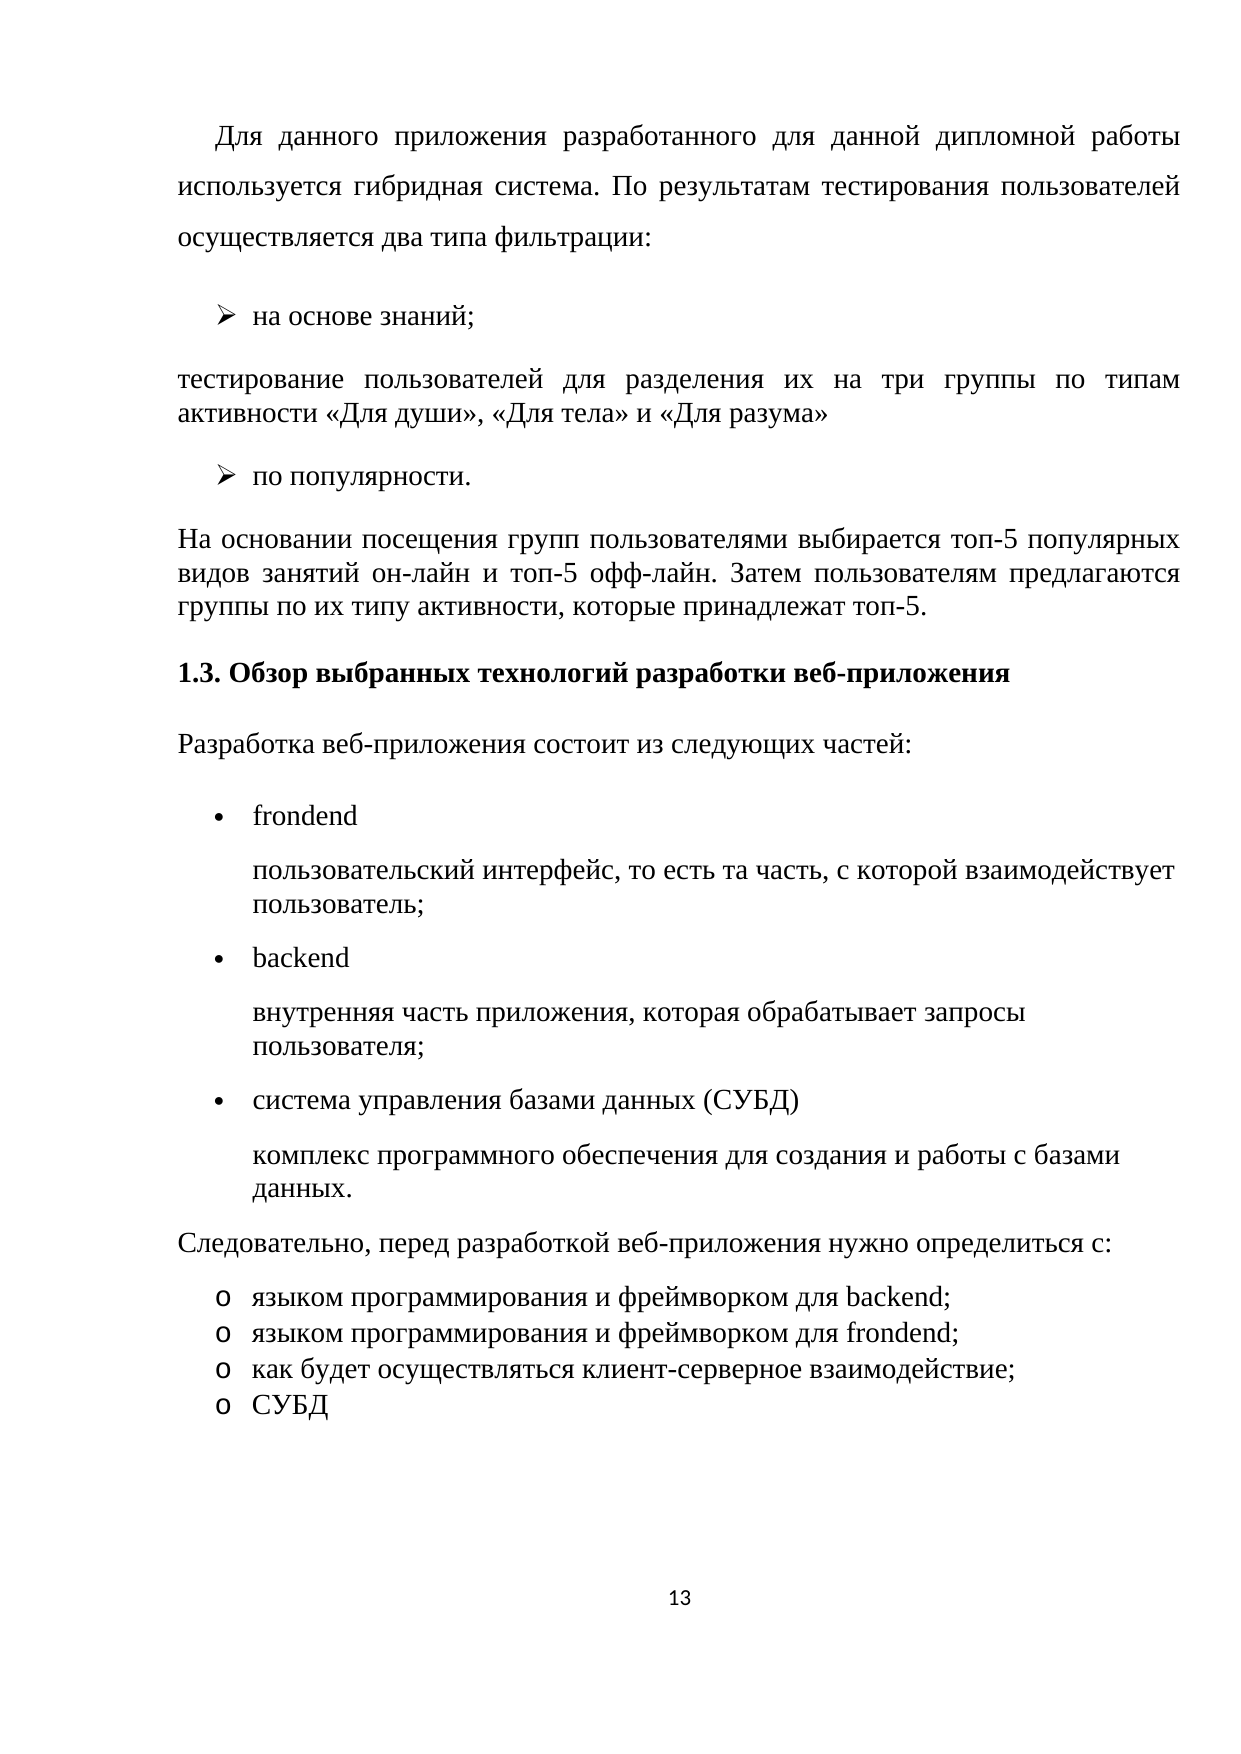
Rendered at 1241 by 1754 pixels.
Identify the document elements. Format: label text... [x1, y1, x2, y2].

text пользовательский интерфейс, то есть та часть, с которой взаимодействует пользователь; [252, 852, 1181, 919]
text На основании посещения групп пользователями выбирается топ-5 популярных видов занятий он-лайн и топ-5 офф-лайн. Затем пользователям предлагаются группы по их типу активности, которые принадлежат топ-5. [177, 521, 1181, 622]
text тестирование пользователей для разделения их на три группы по типам активности «Для души», «Для тела» и «Для разума» [177, 362, 1181, 429]
list frondend [215, 798, 1181, 831]
list на основе знаний; [215, 298, 1181, 332]
list СУБД [214, 1387, 1181, 1423]
list языком программирования и фреймворком для backend; [214, 1279, 1181, 1315]
text Для данного приложения разработанного для данной дипломной работы используется гибридная система. По результатам тестирования пользователей осуществляется два типа фильтрации: [177, 118, 1181, 252]
text Следовательно, перед разработкой веб-приложения нужно определиться с: [177, 1225, 1181, 1258]
list языком программирования и фреймворком для frondend; [214, 1315, 1181, 1351]
list по популярности. [215, 458, 1181, 492]
list backend [215, 940, 1181, 974]
text внутренняя часть приложения, которая обрабатывает запросы пользователя; [252, 994, 1181, 1062]
text Разработка веб-приложения состоит из следующих частей: [177, 727, 1181, 760]
list система управления базами данных (СУБД) [215, 1082, 1181, 1116]
text 1.3. Обзор выбранных технологий разработки веб-приложения [177, 656, 1181, 689]
list как будет осуществляться клиент-серверное взаимодействие; [214, 1351, 1181, 1387]
text комплекс программного обеспечения для создания и работы с базами данных. [252, 1137, 1181, 1204]
